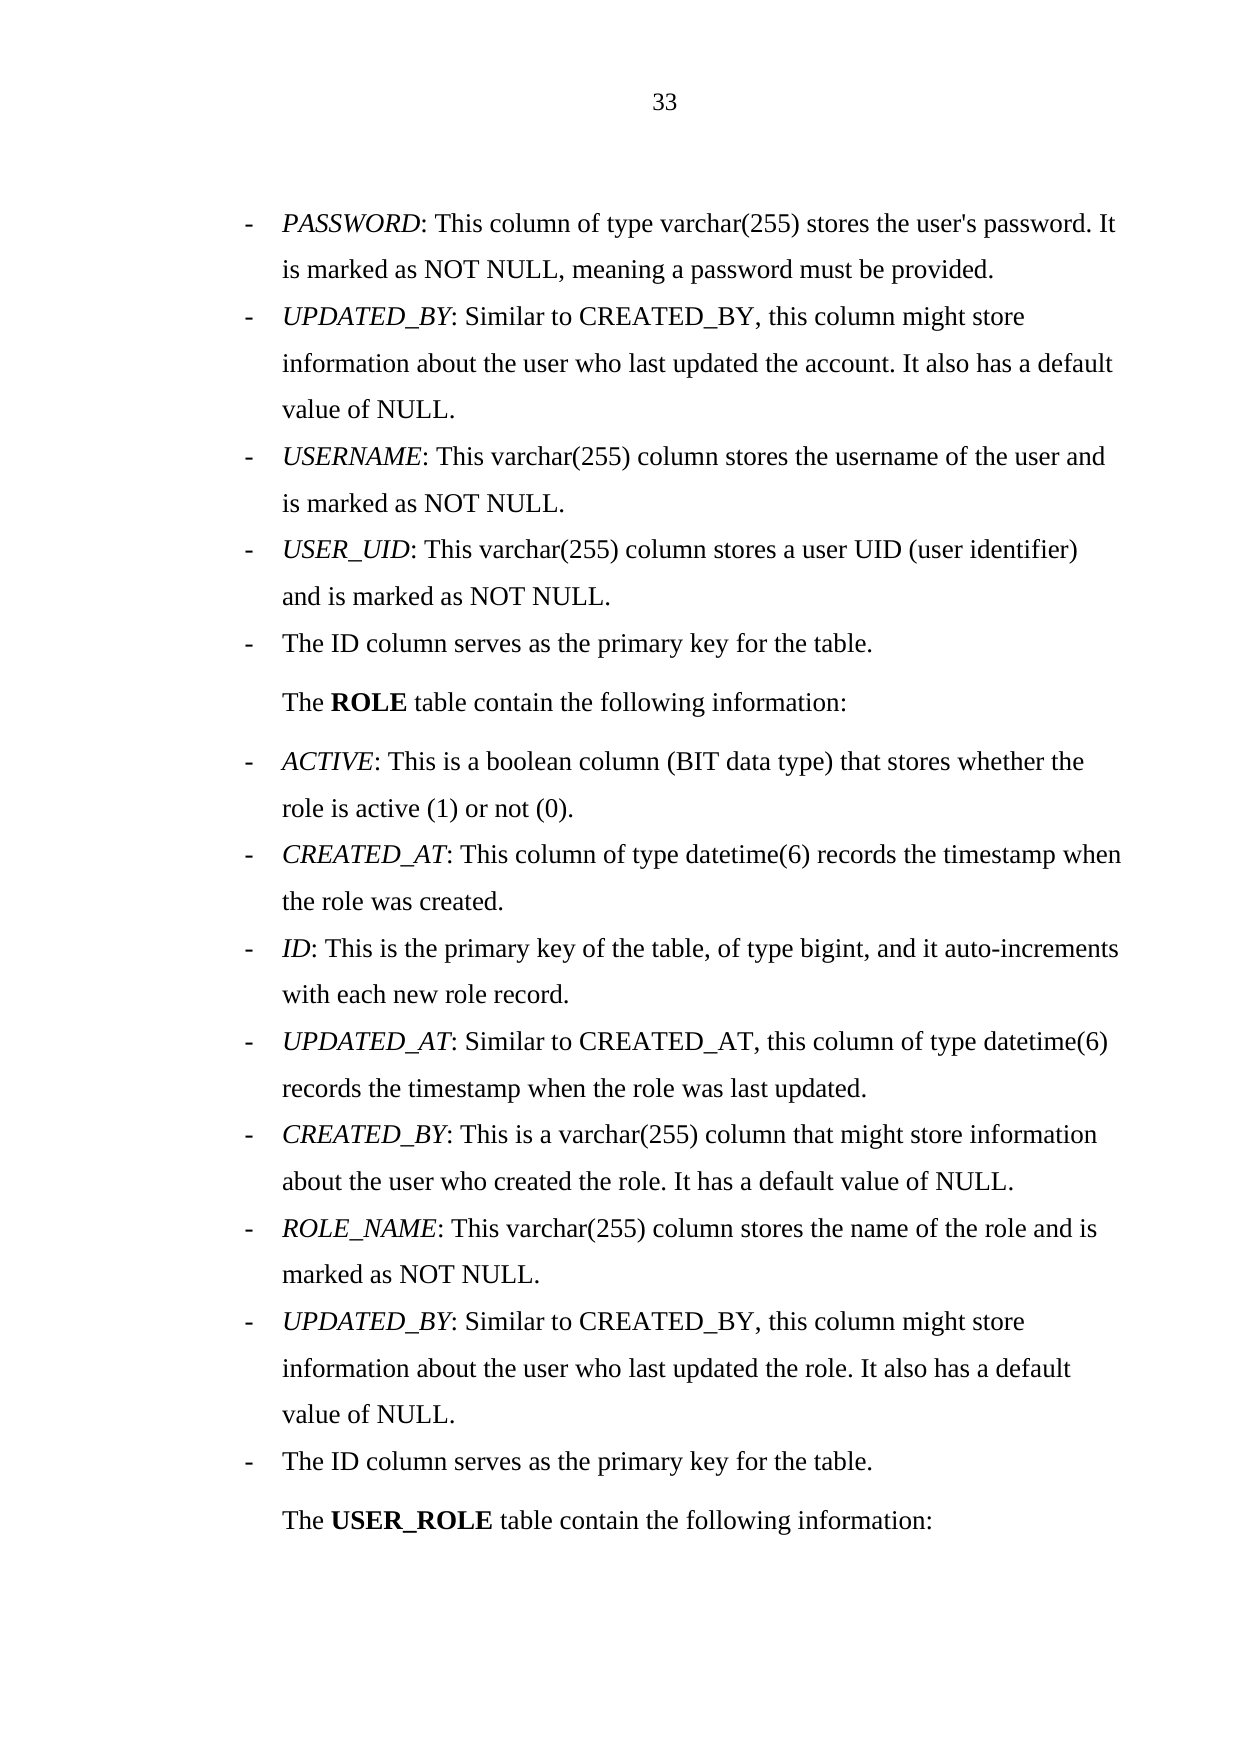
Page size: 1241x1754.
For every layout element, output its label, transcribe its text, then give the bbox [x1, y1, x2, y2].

list CREATED_AT: This column of type datetime(6) records the timestamp when the role was created. [244, 838, 1122, 916]
list CREATED_BY: This is a varchar(255) column that might store information about the user who created the role. It has a default value of NULL. [244, 1118, 1122, 1196]
list UPDATED_BY: Similar to CREATED_BY, this column might store information about the user who last updated the account. It also has a default value of NULL. [244, 300, 1122, 424]
list ROLE_NAME: This varchar(255) column stores the name of the role and is marked as NOT NULL. [244, 1212, 1122, 1289]
list USERNAME: This varchar(255) column stores the username of the user and is marked as NOT NULL. [244, 440, 1122, 518]
list The ID column serves as the primary key for the table. [244, 627, 1122, 658]
text The ROLE table contain the following information: [207, 686, 1122, 717]
list The ID column serves as the primary key for the table. [244, 1445, 1122, 1476]
list USER_UID: This varchar(255) column stores a user UID (user identifier) and is marked as NOT NULL. [244, 533, 1122, 611]
list PASSWORD: This column of type varchar(255) stores the user's password. It is marked as NOT NULL, meaning a password must be provided. [244, 207, 1122, 284]
list ID: This is the primary key of the table, of type bigint, and it auto-increments with each new role record. [244, 932, 1122, 1009]
list UPDATED_BY: Similar to CREATED_BY, this column might store information about the user who last updated the role. It also has a default value of NULL. [244, 1305, 1122, 1429]
text The USER_ROLE table contain the following information: [282, 1504, 1122, 1535]
list ACTIVE: This is a boolean column (BIT data type) that stores whether the role is active (1) or not (0). [244, 745, 1122, 823]
list UPDATED_AT: Similar to CREATED_AT, this column of type datetime(6) records the timestamp when the role was last updated. [244, 1025, 1122, 1103]
